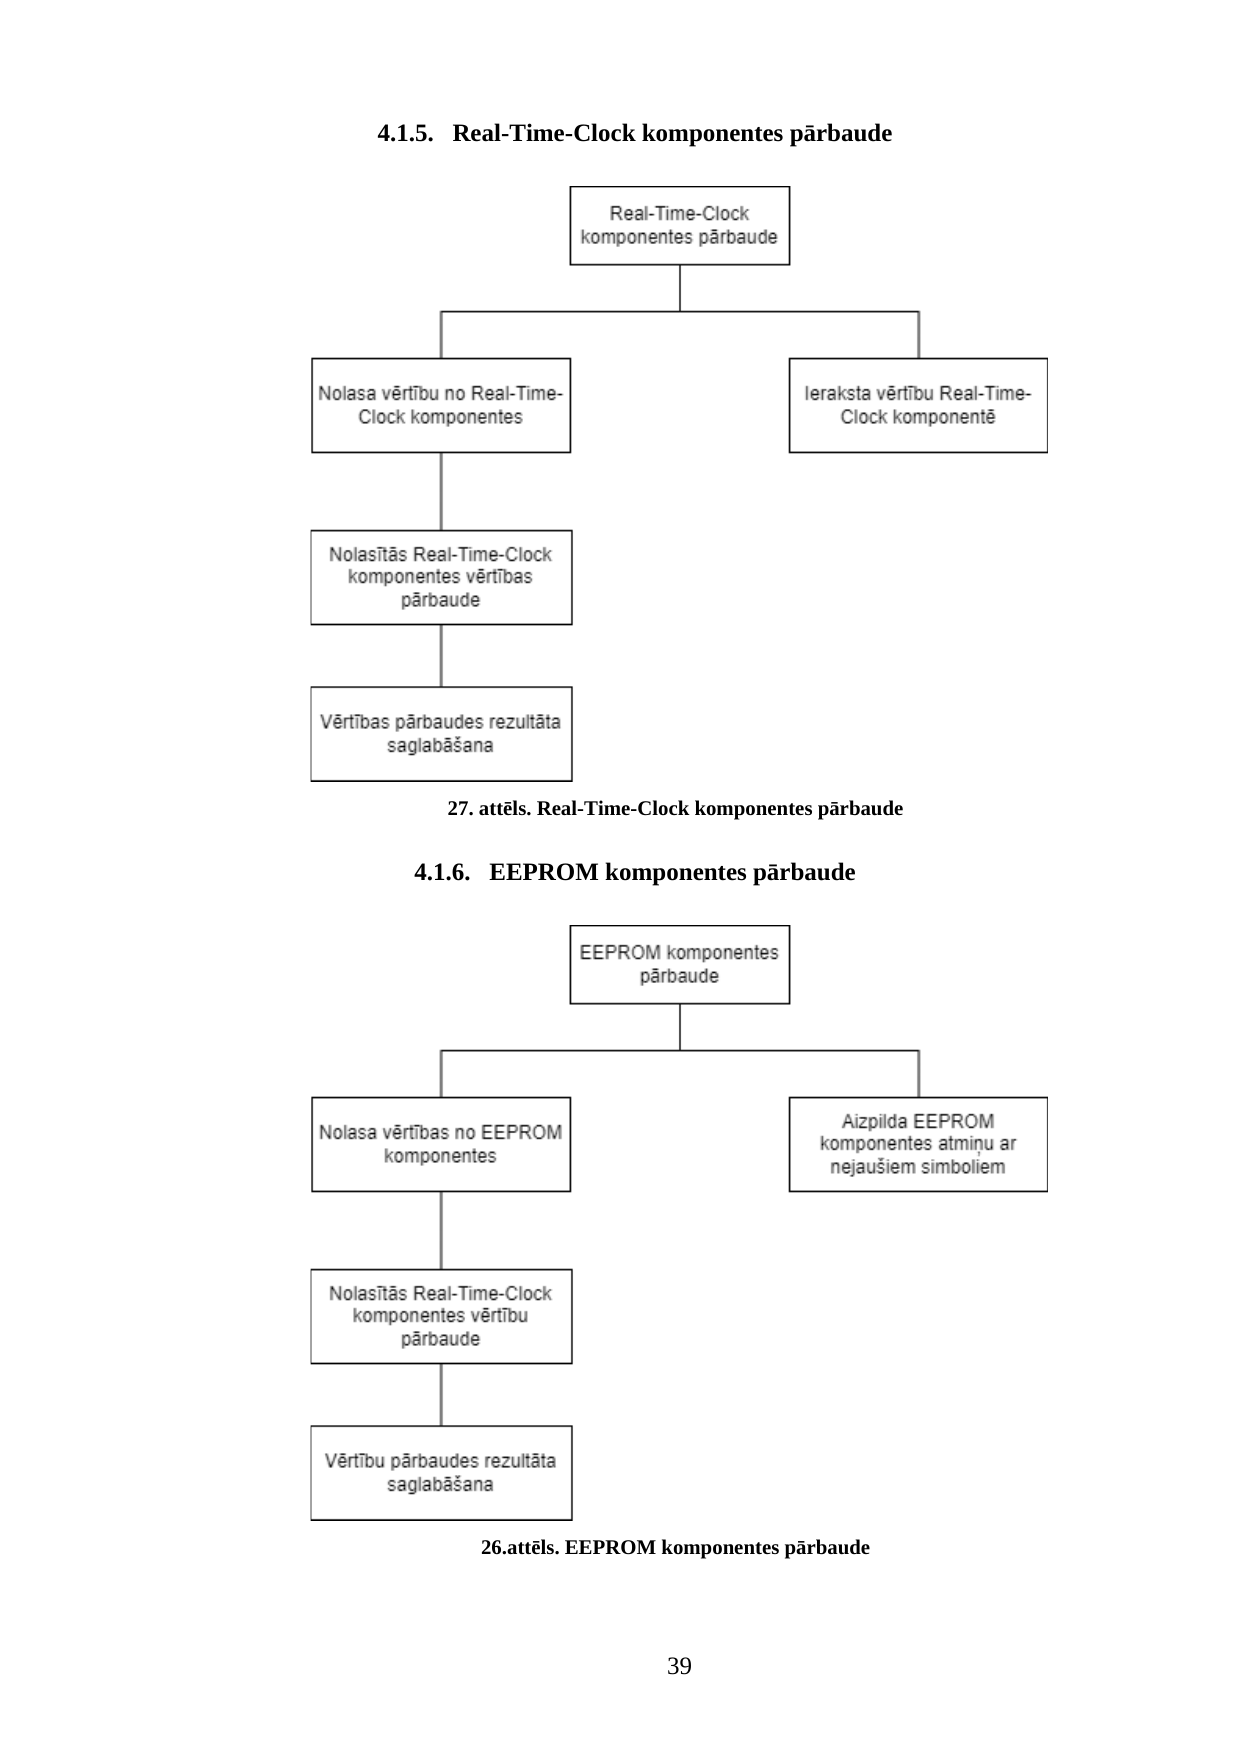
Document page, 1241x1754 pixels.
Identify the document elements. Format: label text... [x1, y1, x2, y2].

list 26.attēls. EEPROM komponentes pārbaude [229, 1535, 1122, 1559]
picture [310, 186, 1048, 782]
subtitle Real-Time-Clock komponentes pārbaude [148, 118, 1122, 147]
subtitle EEPROM komponentes pārbaude [148, 857, 1122, 886]
list 27. attēls. Real-Time-Clock komponentes pārbaude [229, 796, 1122, 820]
picture [310, 925, 1048, 1521]
